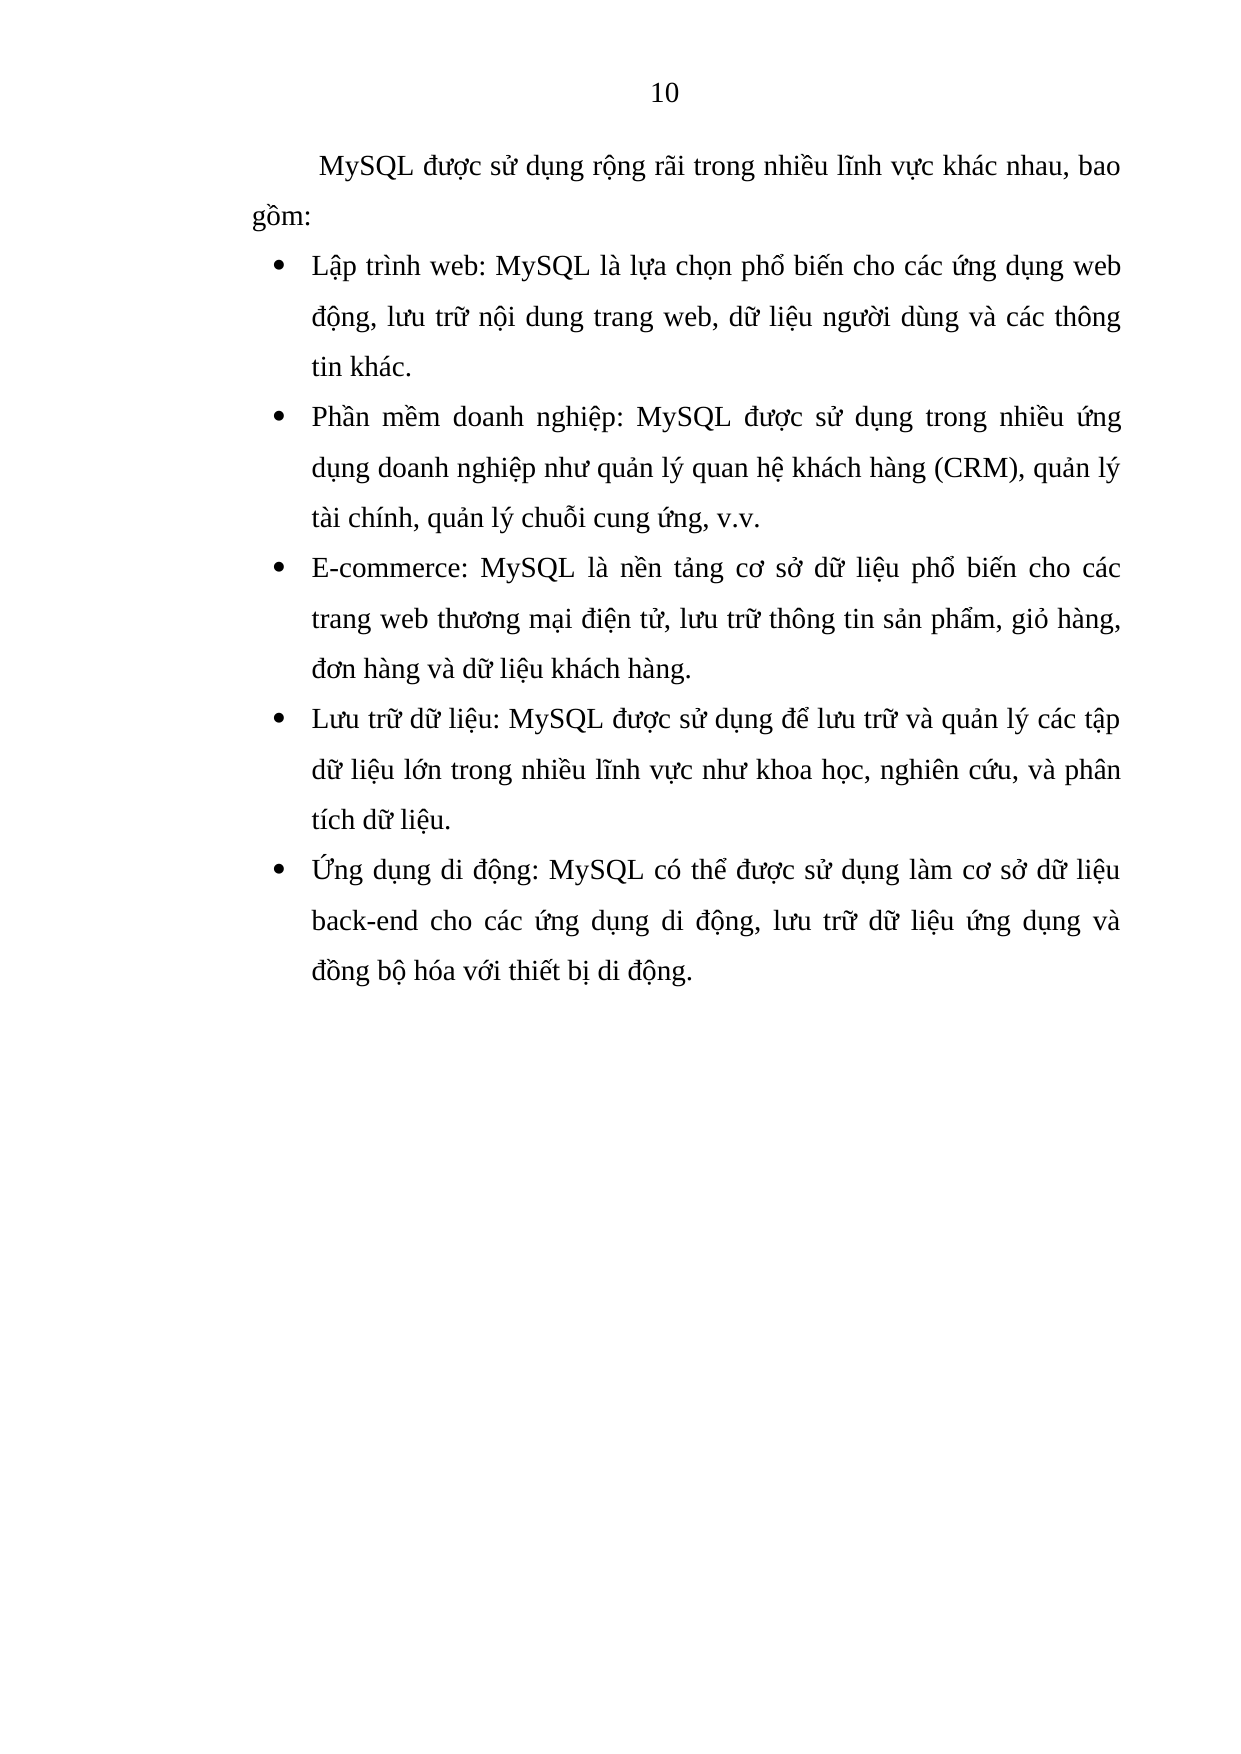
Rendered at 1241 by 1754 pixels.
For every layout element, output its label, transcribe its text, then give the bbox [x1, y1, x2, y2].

text MySQL được sử dụng rộng rãi trong nhiều lĩnh vực khác nhau, bao gồm: [252, 148, 1122, 232]
list Phần mềm doanh nghiệp: MySQL được sử dụng trong nhiều ứng dụng doanh nghiệp như quản lý quan hệ khách hàng (CRM), quản lý tài chính, quản lý chuỗi cung ứng, v.v. [274, 399, 1122, 534]
list Lập trình web: MySQL là lựa chọn phổ biến cho các ứng dụng web động, lưu trữ nội dung trang web, dữ liệu người dùng và các thông tin khác. [274, 248, 1122, 383]
list Lưu trữ dữ liệu: MySQL được sử dụng để lưu trữ và quản lý các tập dữ liệu lớn trong nhiều lĩnh vực như khoa học, nghiên cứu, và phân tích dữ liệu. [274, 701, 1122, 836]
list E-commerce: MySQL là nền tảng cơ sở dữ liệu phổ biến cho các trang web thương mại điện tử, lưu trữ thông tin sản phẩm, giỏ hàng, đơn hàng và dữ liệu khách hàng. [274, 550, 1122, 685]
list Ứng dụng di động: MySQL có thể được sử dụng làm cơ sở dữ liệu back-end cho các ứng dụng di động, lưu trữ dữ liệu ứng dụng và đồng bộ hóa với thiết bị di động. [274, 852, 1122, 987]
